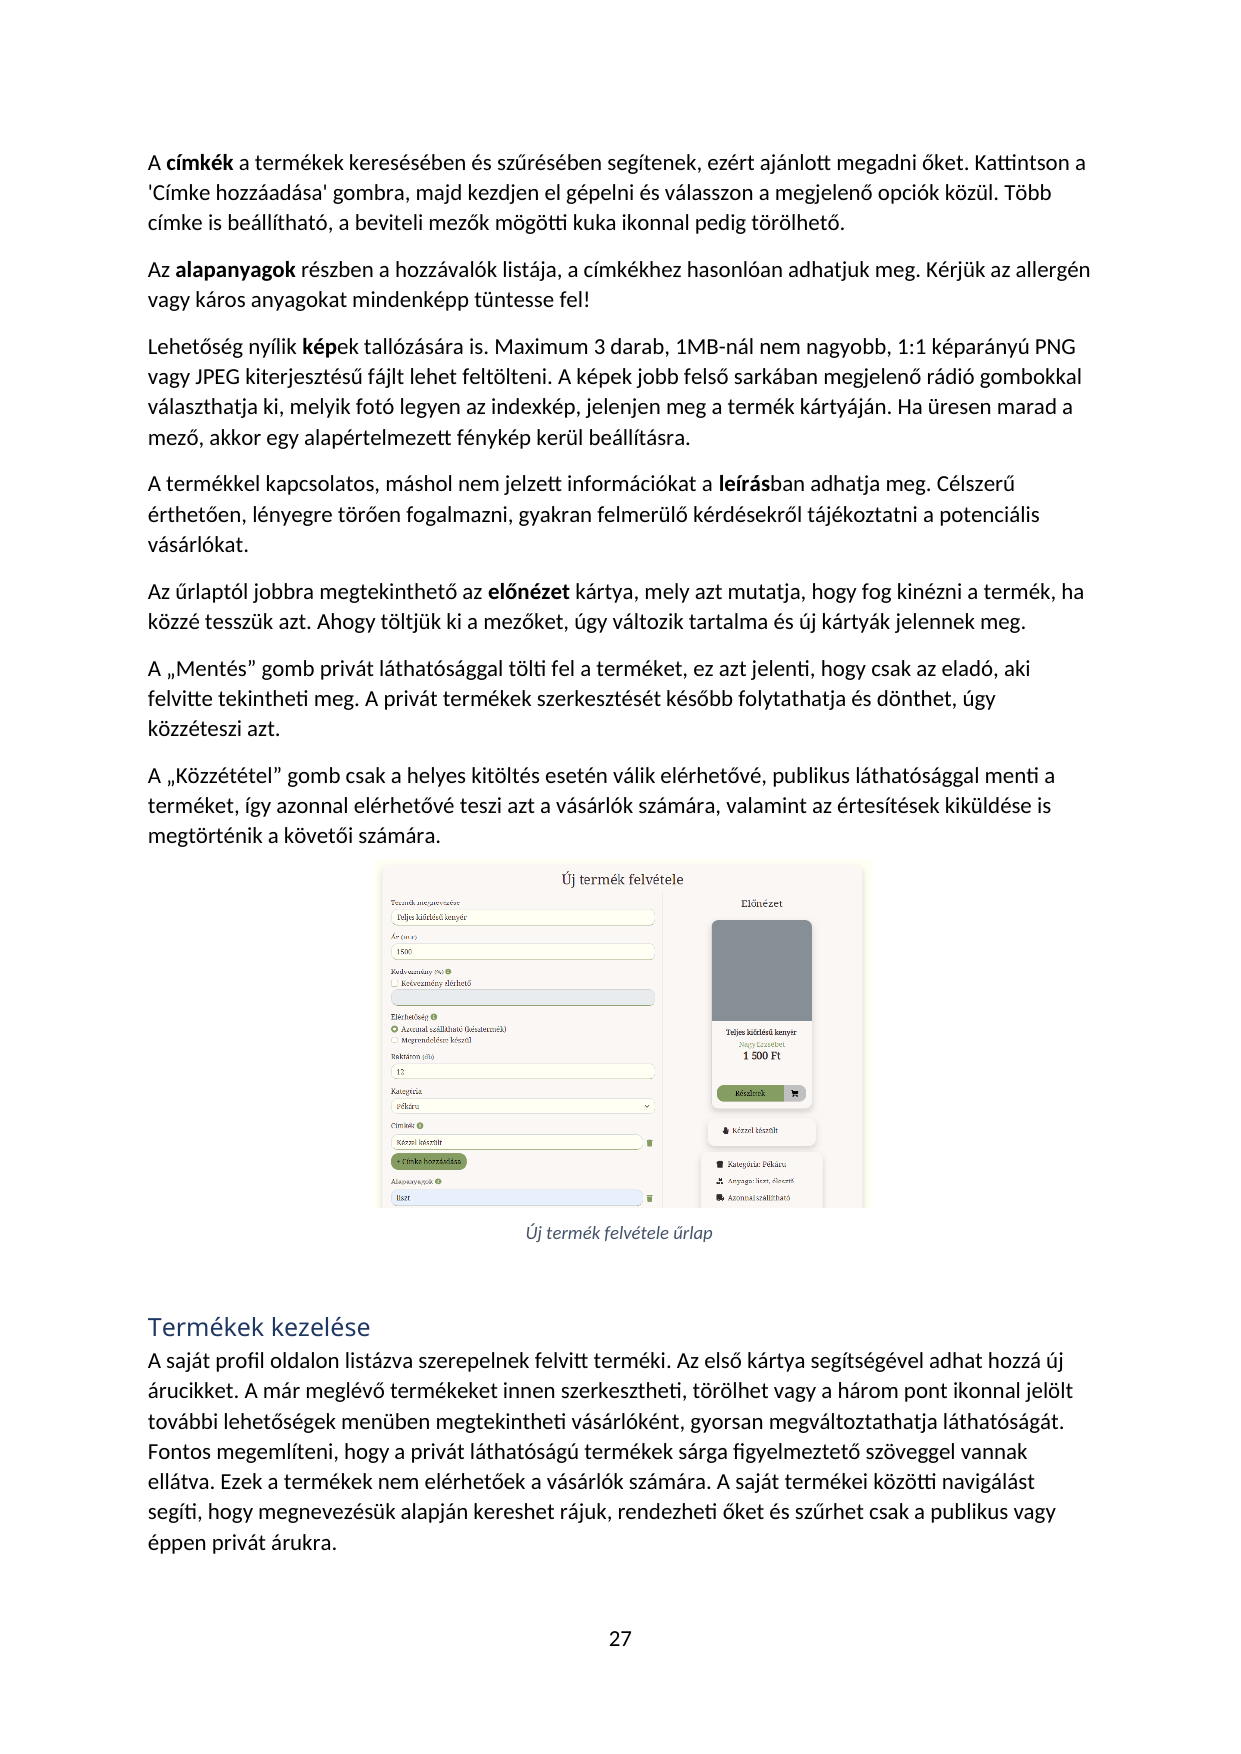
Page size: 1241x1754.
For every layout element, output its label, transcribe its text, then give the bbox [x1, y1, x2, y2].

text A címkék a termékek keresésében és szűrésében segítenek, ezért ajánlott megadni őket. Kattintson a 'Címke hozzáadása' gombra, majd kezdjen el gépelni és válasszon a megjelenő opciók közül. Több címke is beállítható, a beviteli mezők mögötti kuka ikonnal pedig törölhető. [148, 148, 1093, 236]
text A „Közzététel” gomb csak a helyes kitöltés esetén válik elérhetővé, publikus láthatósággal menti a terméket, így azonnal elérhetővé teszi azt a vásárlók számára, valamint az értesítések kiküldése is megtörténik a követői számára. [148, 761, 1093, 849]
text Az űrlaptól jobbra megtekinthető az előnézet kártya, mely azt mutatja, hogy fog kinézni a termék, ha közzé tesszük azt. Ahogy töltjük ki a mezőket, úgy változik tartalma és új kártyák jelennek meg. [148, 577, 1093, 635]
text Lehetőség nyílik képek tallózására is. Maximum 3 darab, 1MB-nál nem nagyobb, 1:1 képarányú PNG vagy JPEG kiterjesztésű fájlt lehet feltölteni. A képek jobb felső sarkában megjelenő rádió gombokkal választhatja ki, melyik fotó legyen az indexkép, jelenjen meg a termék kártyáján. Ha üresen marad a mező, akkor egy alapértelmezett fénykép kerül beállításra. [148, 332, 1093, 451]
text A termékkel kapcsolatos, máshol nem jelzett információkat a leírásban adhatja meg. Célszerű érthetően, lényegre törően fogalmazni, gyakran felmerülő kérdésekről tájékoztatni a potenciális vásárlókat. [148, 469, 1093, 558]
text Az alapanyagok részben a hozzávalók listája, a címkékhez hasonlóan adhatjuk meg. Kérjük az allergén vagy káros anyagokat mindenképp tüntesse fel! [148, 255, 1093, 313]
text A „Mentés” gomb privát láthatósággal tölti fel a terméket, ez azt jelenti, hogy csak az eladó, aki felvitte tekintheti meg. A privát termékek szerkesztését később folytathatja és dönthet, úgy közzéteszi azt. [148, 654, 1093, 742]
subtitle Termékek kezelése [148, 1310, 1093, 1344]
text A saját profil oldalon listázva szerepelnek felvitt terméki. Az első kártya segítségével adhat hozzá új árucikket. A már meglévő termékeket innen szerkesztheti, törölhet vagy a három pont ikonnal jelölt további lehetőségek menüben megtekintheti vásárlóként, gyorsan megváltoztathatja láthatóságát. Fontos megemlíteni, hogy a privát láthatóságú termékek sárga figyelmeztető szöveggel vannak ellátva. Ezek a termékek nem elérhetőek a vásárlók számára. A saját termékei közötti navigálást segíti, hogy megnevezésük alapján kereshet rájuk, rendezheti őket és szűrhet csak a publikus vagy éppen privát árukra. [148, 1346, 1093, 1556]
picture [373, 859, 873, 1208]
